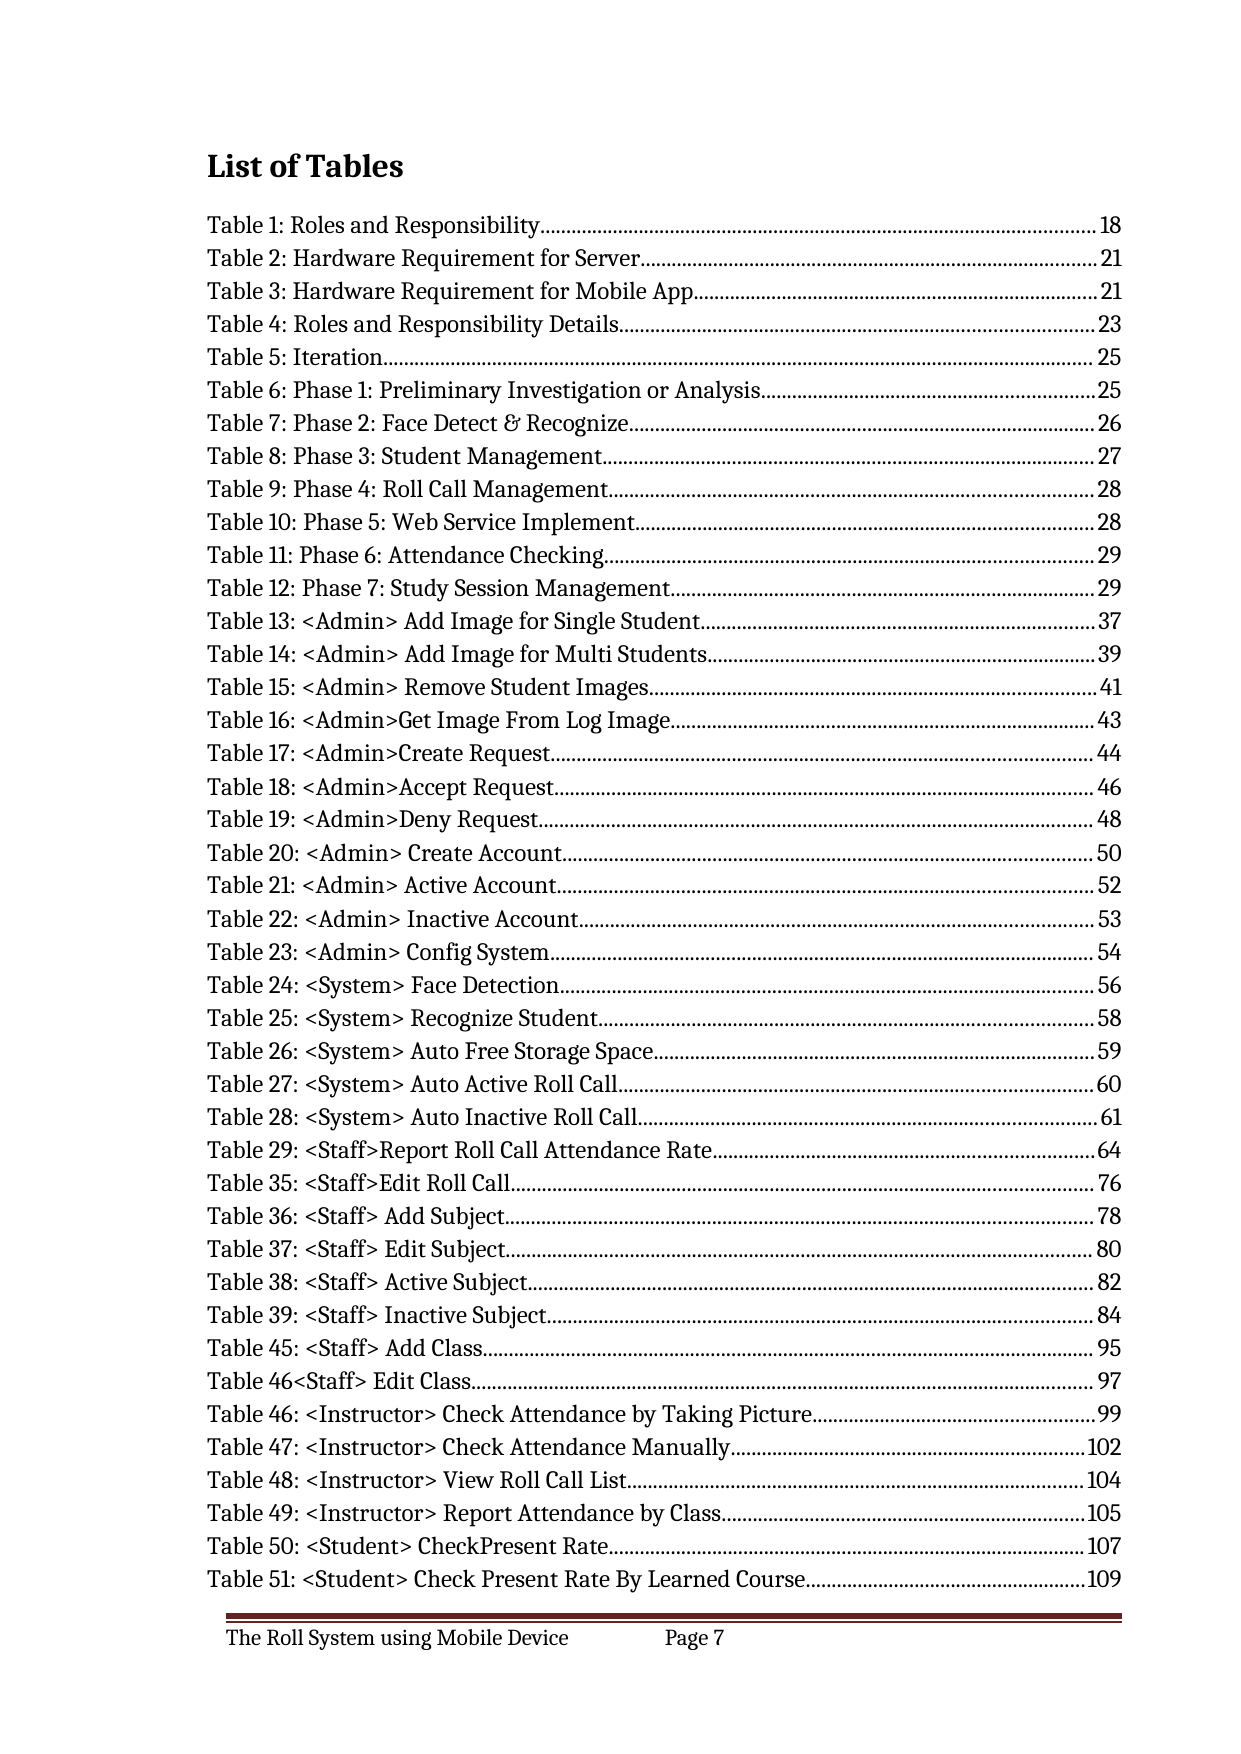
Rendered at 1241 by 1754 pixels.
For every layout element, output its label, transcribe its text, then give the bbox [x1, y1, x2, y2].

text Table 23: <Admin> Config System 54 [207, 937, 1122, 966]
text Table 12: Phase 7: Study Session Management 29 [207, 574, 1122, 603]
text Table 47: <Instructor> Check Attendance Manually 102 [207, 1433, 1122, 1462]
text Table 11: Phase 6: Attendance Checking 29 [207, 541, 1122, 570]
text Table 18: <Admin>Accept Request 46 [207, 772, 1122, 801]
text Table 50: <Student> CheckPresent Rate 107 [207, 1532, 1122, 1561]
text Table 27: <System> Auto Active Roll Call 60 [207, 1069, 1122, 1098]
text Table 22: <Admin> Inactive Account 53 [207, 904, 1122, 933]
text Table 48: <Instructor> View Roll Call List 104 [207, 1466, 1122, 1494]
text Table 46: <Instructor> Check Attendance by Taking Picture 99 [207, 1400, 1122, 1428]
text Table 7: Phase 2: Face Detect & Recognize 26 [207, 409, 1122, 438]
text Table 20: <Admin> Create Account 50 [207, 838, 1122, 867]
text Table 6: Phase 1: Preliminary Investigation or Analysis 25 [207, 376, 1122, 405]
text Table 46<Staff> Edit Class 97 [207, 1367, 1122, 1396]
text Table 2: Hardware Requirement for Server 21 [207, 244, 1122, 273]
text Table 24: <System> Face Detection 56 [207, 971, 1122, 999]
text Table 10: Phase 5: Web Service Implement 28 [207, 508, 1122, 537]
text Table 25: <System> Recognize Student 58 [207, 1003, 1122, 1032]
text Table 4: Roles and Responsibility Details 23 [207, 310, 1122, 339]
text Table 1: Roles and Responsibility 18 [207, 211, 1122, 240]
subtitle List of Tables [207, 148, 1122, 186]
text Table 39: <Staff> Inactive Subject 84 [207, 1301, 1122, 1329]
text Table 15: <Admin> Remove Student Images 41 [207, 673, 1122, 702]
text Table 51: <Student> Check Present Rate By Learned Course 109 [207, 1565, 1122, 1594]
text Table 8: Phase 3: Student Management 27 [207, 442, 1122, 471]
text Table 16: <Admin>Get Image From Log Image 43 [207, 706, 1122, 735]
text Table 28: <System> Auto Inactive Roll Call 61 [207, 1103, 1122, 1131]
text Table 5: Iteration 25 [207, 343, 1122, 372]
text Table 45: <Staff> Add Class 95 [207, 1334, 1122, 1362]
text Table 29: <Staff>Report Roll Call Attendance Rate 64 [207, 1136, 1122, 1164]
text Table 35: <Staff>Edit Roll Call 76 [207, 1169, 1122, 1197]
text Table 38: <Staff> Active Subject 82 [207, 1268, 1122, 1296]
text Table 26: <System> Auto Free Storage Space 59 [207, 1037, 1122, 1065]
text Table 49: <Instructor> Report Attendance by Class 105 [207, 1499, 1122, 1528]
text Table 37: <Staff> Edit Subject 80 [207, 1235, 1122, 1263]
text Table 36: <Staff> Add Subject 78 [207, 1202, 1122, 1230]
text Table 21: <Admin> Active Account 52 [207, 871, 1122, 900]
text Table 3: Hardware Requirement for Mobile App 21 [207, 277, 1122, 306]
text Table 13: <Admin> Add Image for Single Student 37 [207, 607, 1122, 636]
text Table 19: <Admin>Deny Request 48 [207, 805, 1122, 834]
text Table 17: <Admin>Create Request 44 [207, 739, 1122, 768]
text Table 9: Phase 4: Roll Call Management 28 [207, 475, 1122, 504]
text Table 14: <Admin> Add Image for Multi Students 39 [207, 640, 1122, 669]
